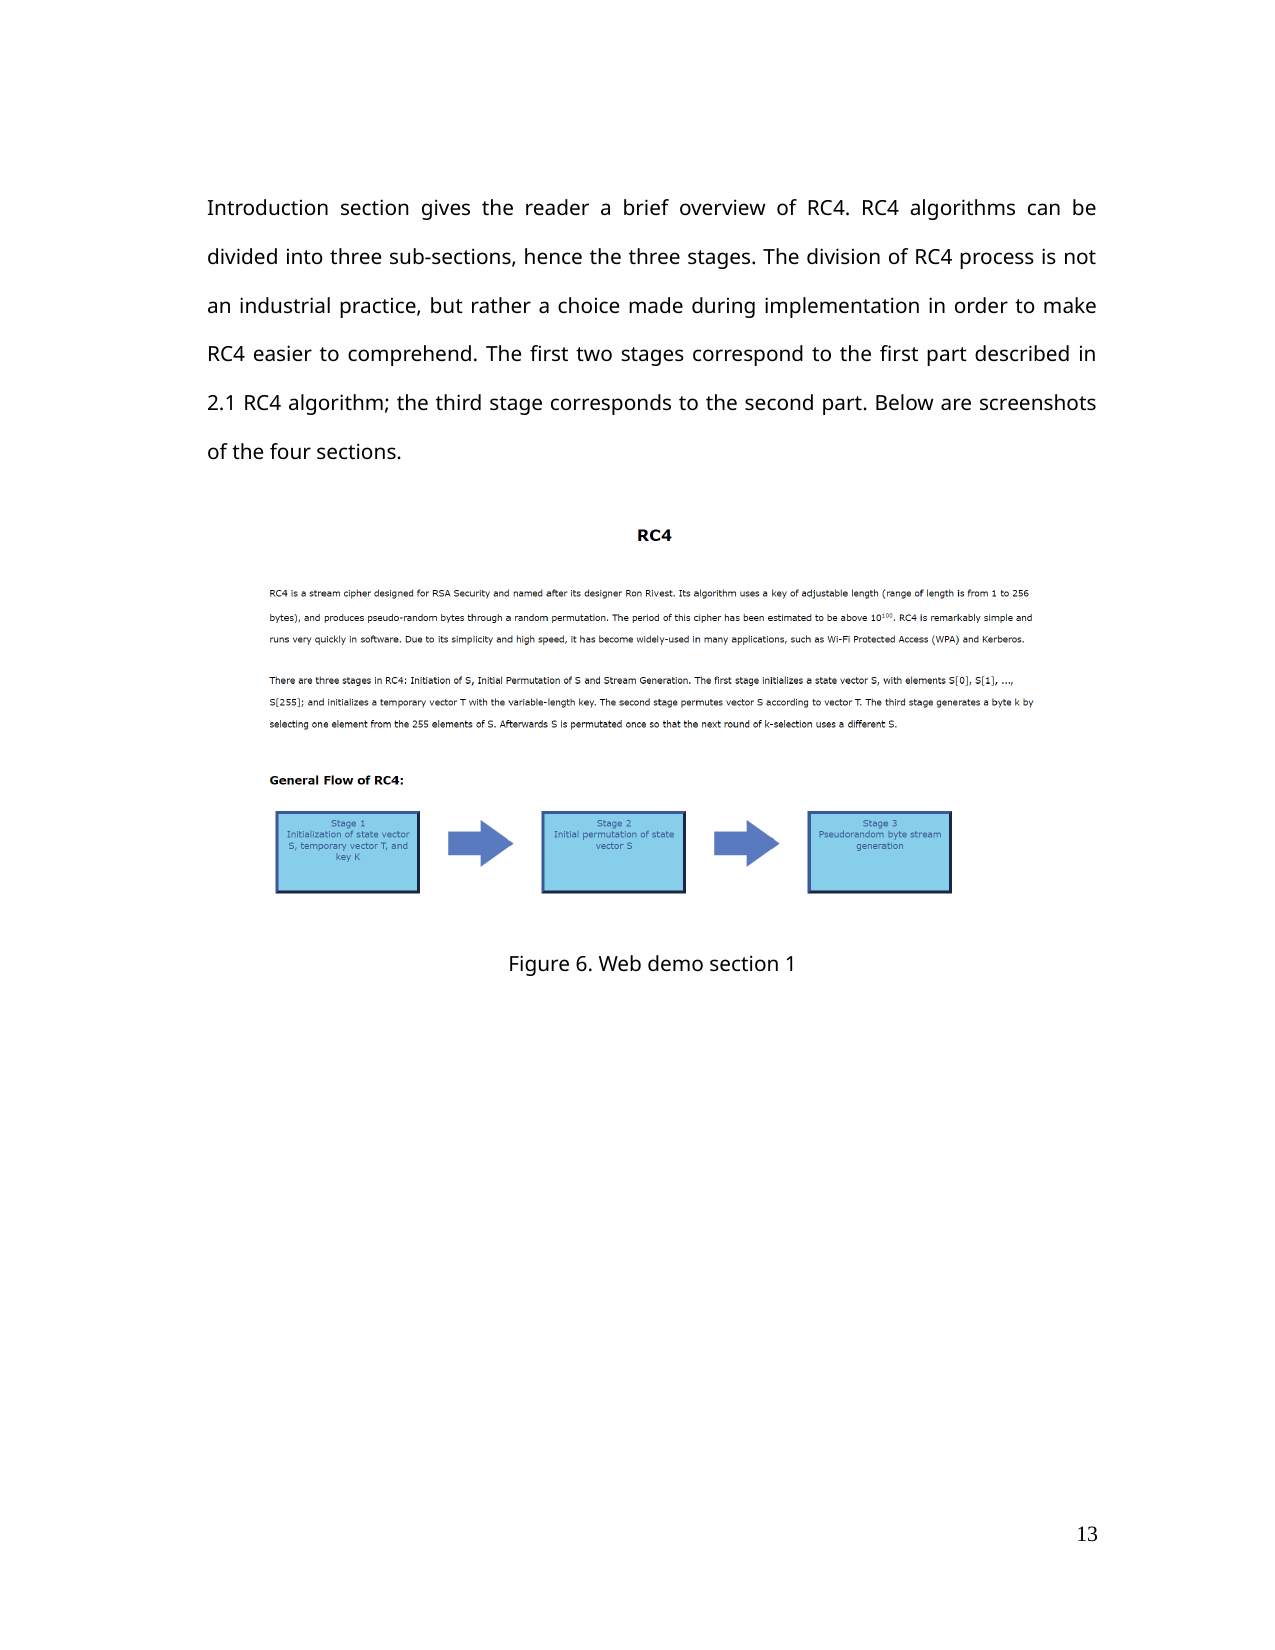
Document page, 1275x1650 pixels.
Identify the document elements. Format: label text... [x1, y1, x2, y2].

picture [238, 494, 1067, 906]
text Figure 6. Web demo section 1 [207, 947, 1098, 979]
text Introduction section gives the reader a brief overview of RC4. RC4 algorithms can be divided into three sub-sections, hence the three stages. The division of RC4 process is not an industrial practice, but rather a choice made during implementation in order to make RC4 easier to comprehend. The first two stages correspond to the first part described in 2.1 RC4 algorithm; the third stage corresponds to the second part. Below are screenshots of the four sections. [207, 191, 1098, 467]
